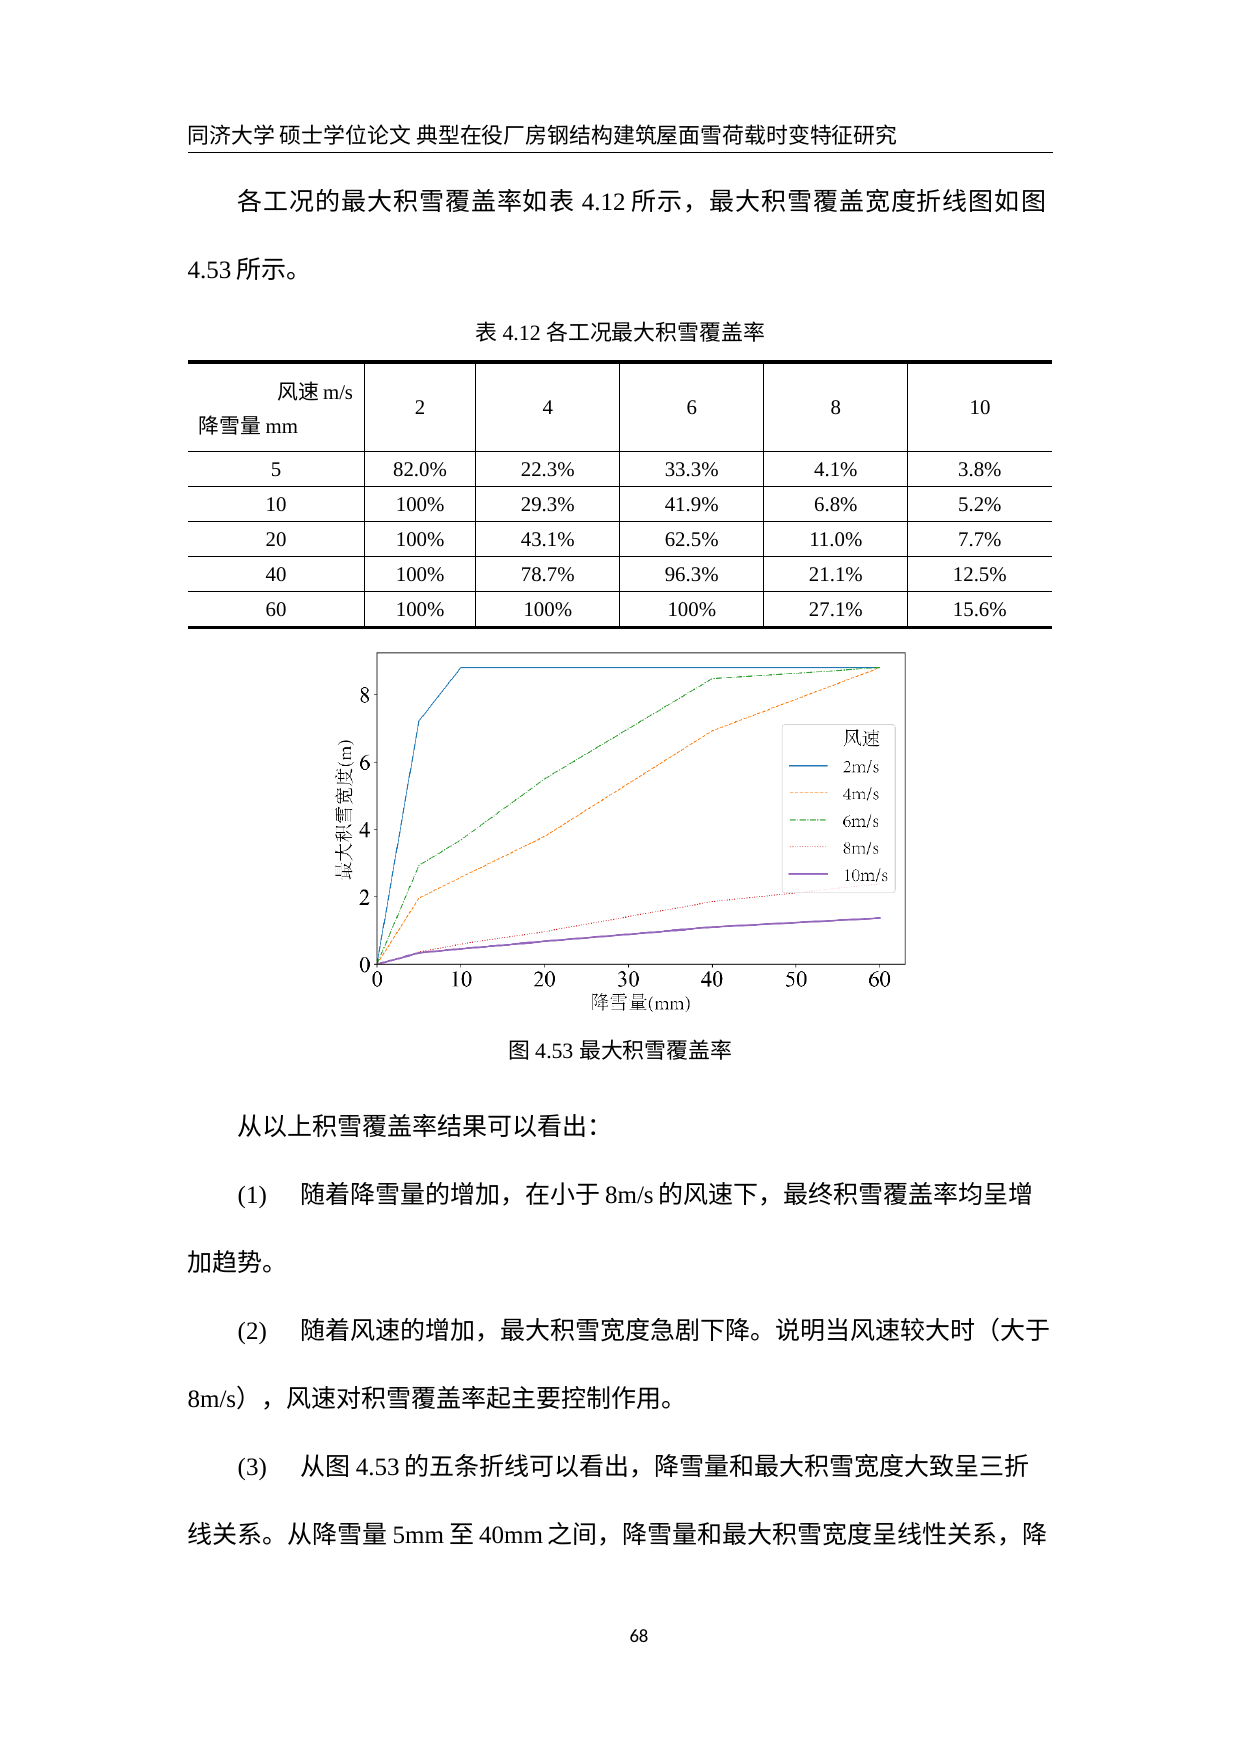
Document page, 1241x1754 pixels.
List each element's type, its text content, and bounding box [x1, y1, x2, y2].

text 从以上积雪覆盖率结果可以看出： [187, 1091, 1053, 1159]
table_header 2 [365, 364, 475, 451]
table_cell 78.7% [476, 557, 619, 591]
table_cell 82.0% [365, 452, 475, 486]
table_cell 40 [188, 557, 364, 591]
table_cell 60 [188, 592, 364, 626]
table_cell 5.2% [908, 487, 1052, 521]
table_header 风速m/s 降雪量mm [188, 364, 364, 451]
table_cell 20 [188, 522, 364, 556]
table_cell 96.3% [620, 557, 763, 591]
table_cell 4.1% [764, 452, 907, 486]
table_cell 6.8% [764, 487, 907, 521]
table_cell 43.1% [476, 522, 619, 556]
table_cell 100% [476, 592, 619, 626]
table_header 8 [764, 364, 907, 451]
table_cell 41.9% [620, 487, 763, 521]
table_cell 100% [365, 487, 475, 521]
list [187, 1431, 1053, 1566]
picture [329, 646, 912, 1020]
table_cell 100% [620, 592, 763, 626]
list 随着降雪量的增加，在小于8m/s的风速下，最终积雪覆盖率均呈增加趋势。 [187, 1159, 1053, 1295]
table_cell 22.3% [476, 452, 619, 486]
table_cell 21.1% [764, 557, 907, 591]
table_cell 100% [365, 522, 475, 556]
table_cell 10 [188, 487, 364, 521]
table_cell 100% [365, 592, 475, 626]
table_cell 11.0% [764, 522, 907, 556]
table_cell 12.5% [908, 557, 1052, 591]
table_cell 15.6% [908, 592, 1052, 626]
table_cell 5 [188, 452, 364, 486]
table_cell 29.3% [476, 487, 619, 521]
list 随着风速的增加，最大积雪宽度急剧下降。说明当风速较大时（大于8m/s），风速对积雪覆盖率起主要控制作用。 [187, 1295, 1053, 1431]
table_cell 33.3% [620, 452, 763, 486]
table_header 10 [908, 364, 1052, 451]
table_cell 62.5% [620, 522, 763, 556]
table_cell 27.1% [764, 592, 907, 626]
table_cell 3.8% [908, 452, 1052, 486]
table_cell 7.7% [908, 522, 1052, 556]
table_header 4 [476, 364, 619, 451]
table_cell 100% [365, 557, 475, 591]
table_header 6 [620, 364, 763, 451]
